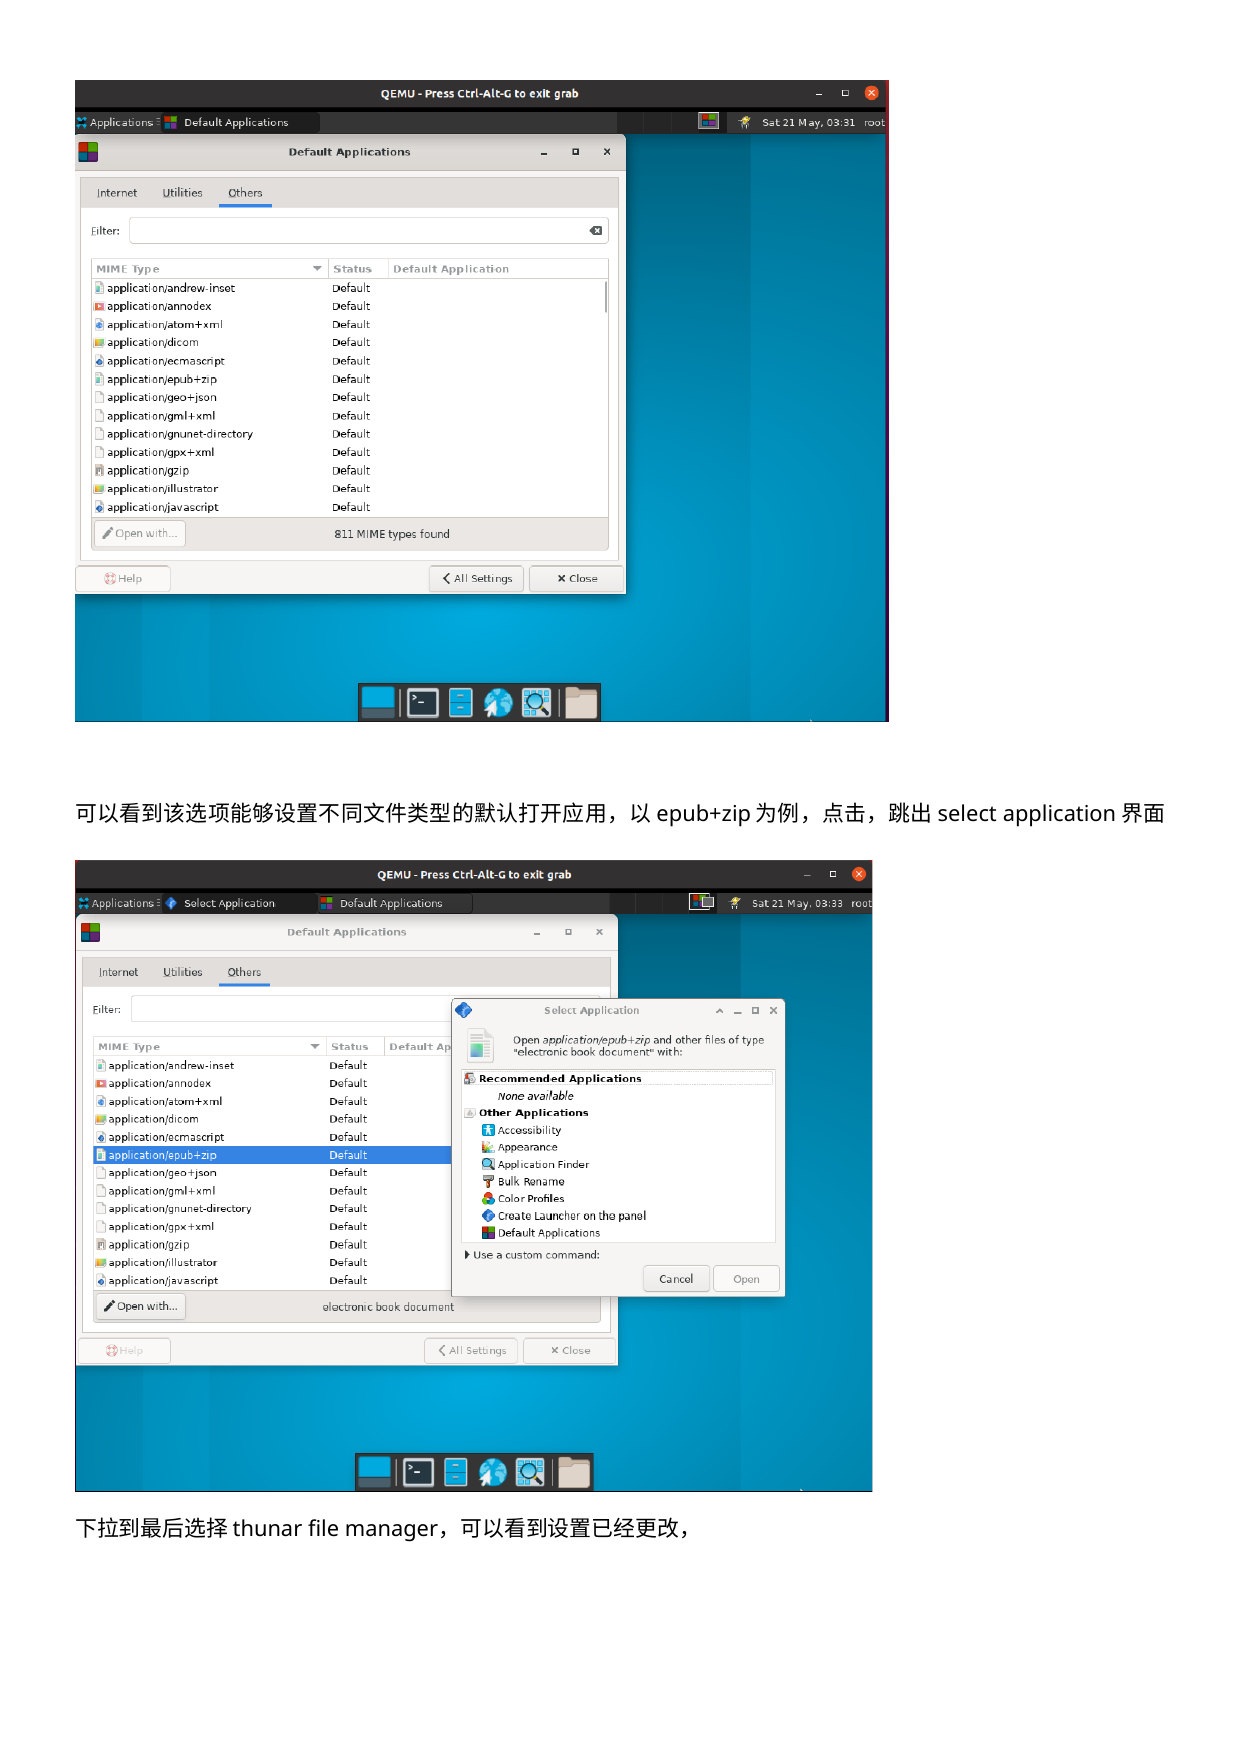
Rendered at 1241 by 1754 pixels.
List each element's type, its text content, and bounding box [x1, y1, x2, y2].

picture [75, 860, 873, 1365]
text 下拉到最后选择thunar file manager，可以看到设置已经更改， [75, 1511, 1165, 1543]
picture [75, 80, 889, 722]
picture [356, 1454, 593, 1492]
text 可以看到该选项能够设置不同文件类型的默认打开应用，以epub+zip为例，点击，跳出select application界面， [75, 796, 1165, 861]
picture [359, 684, 600, 722]
